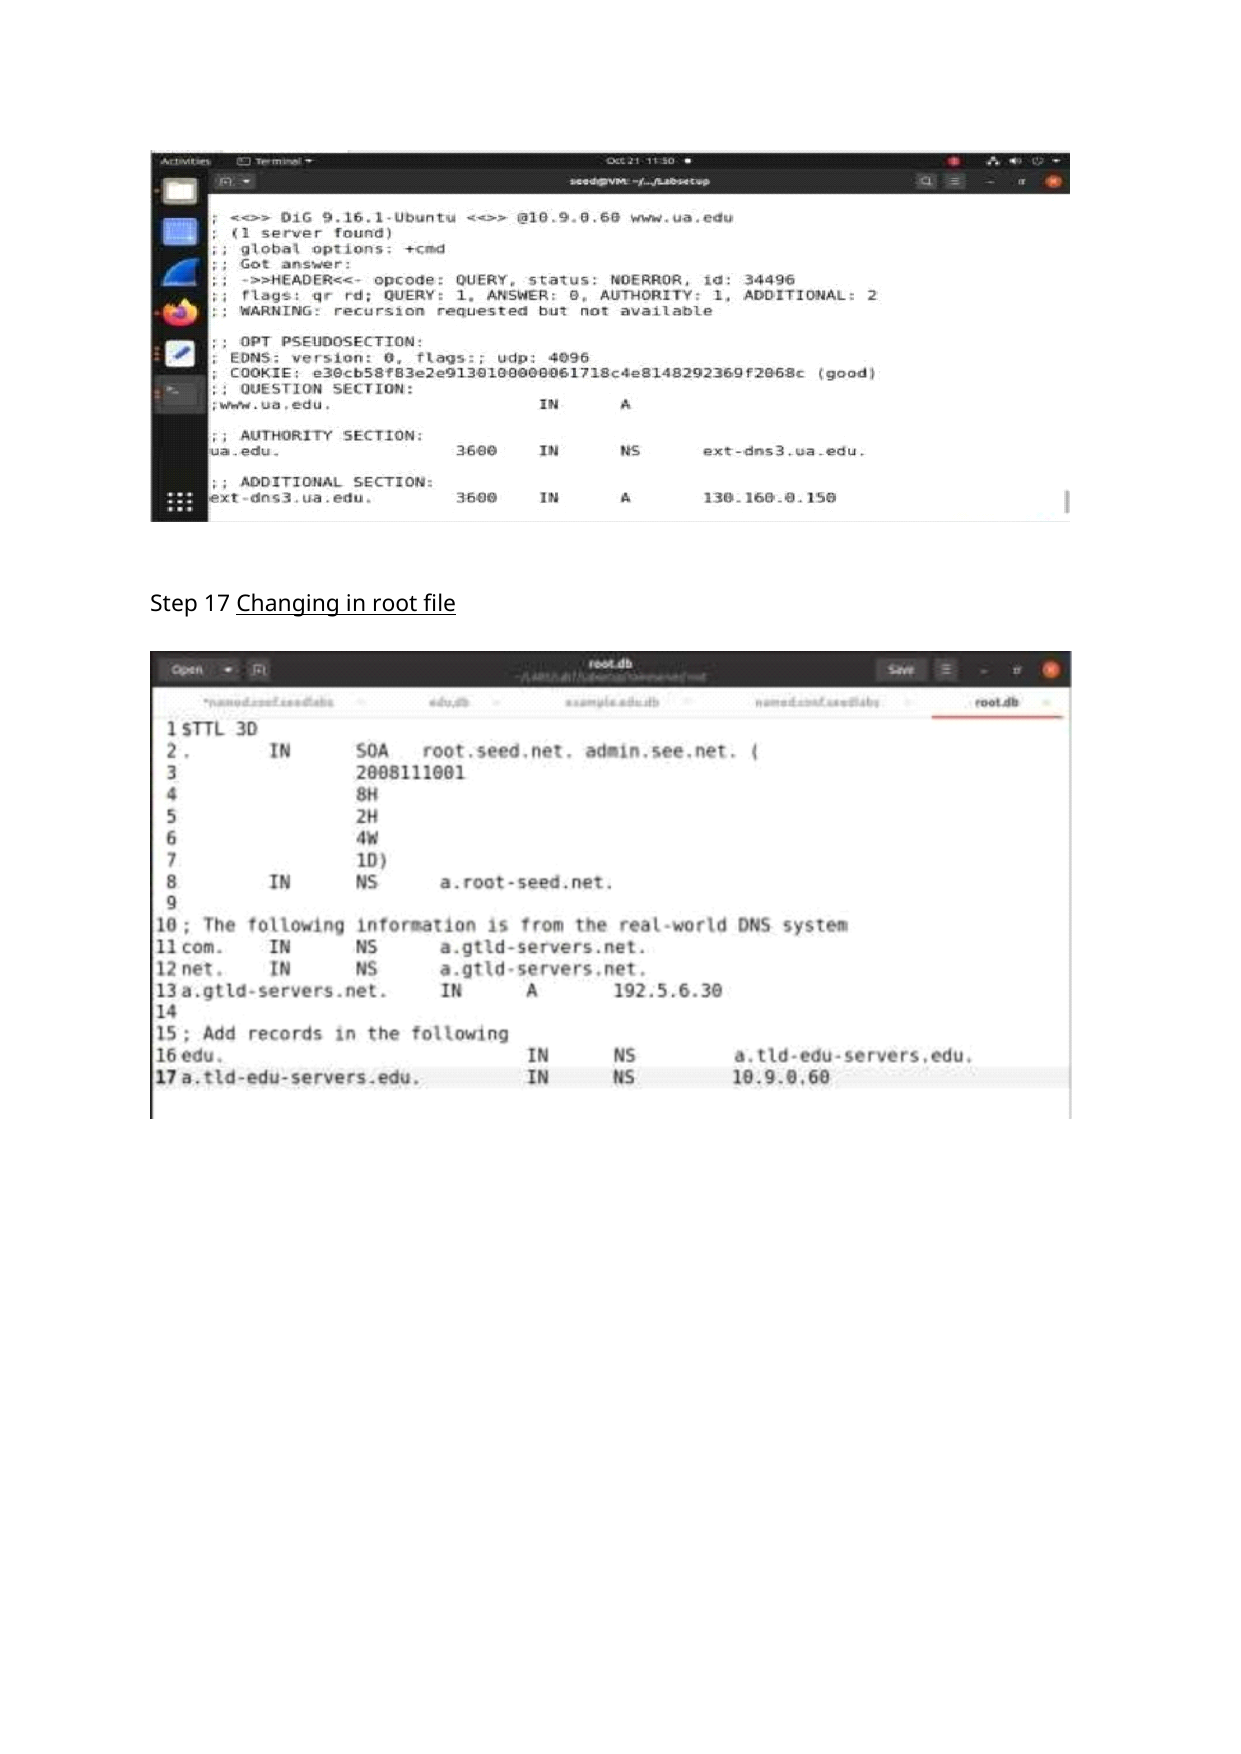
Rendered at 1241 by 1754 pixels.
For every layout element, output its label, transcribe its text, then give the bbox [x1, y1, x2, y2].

text Step 17 Changing in root file [150, 587, 1090, 618]
picture [150, 150, 1072, 522]
picture [150, 651, 1072, 1119]
